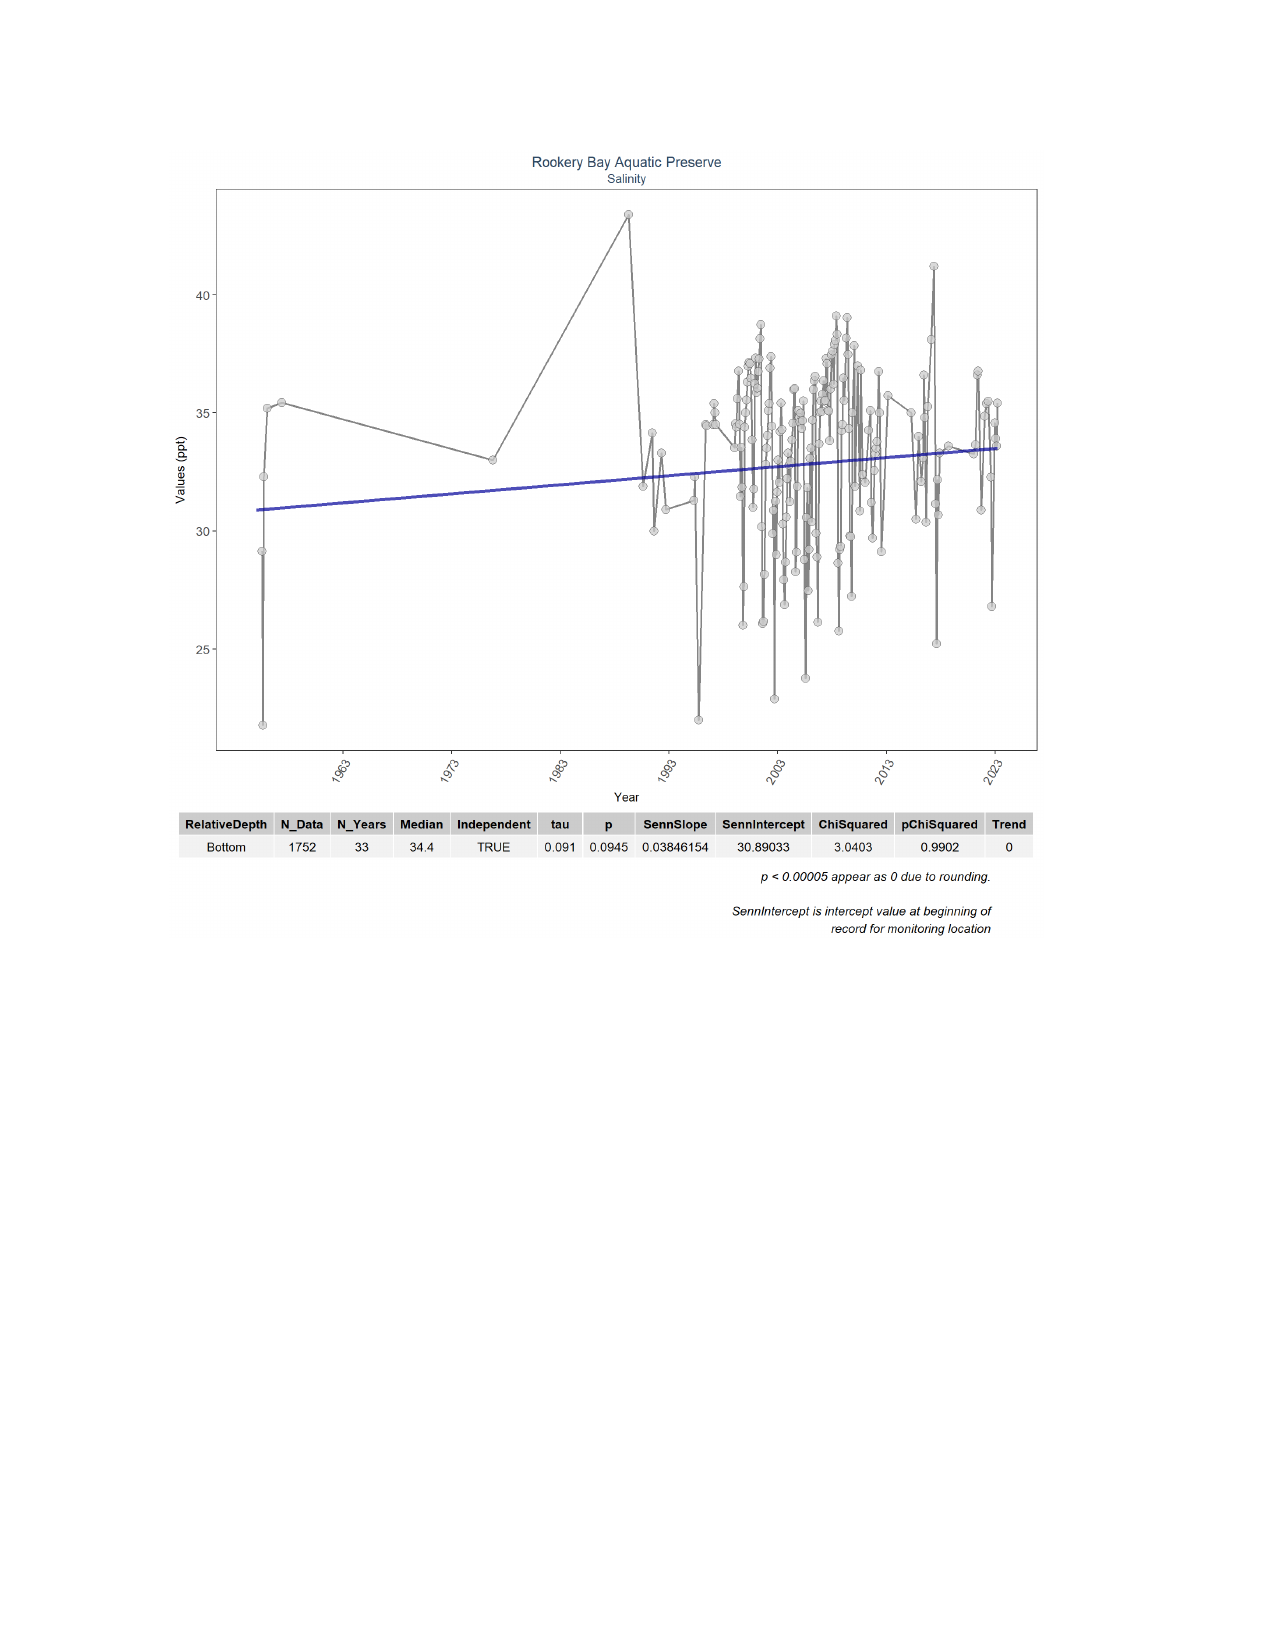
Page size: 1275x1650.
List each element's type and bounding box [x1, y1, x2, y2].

picture [168, 150, 1044, 938]
